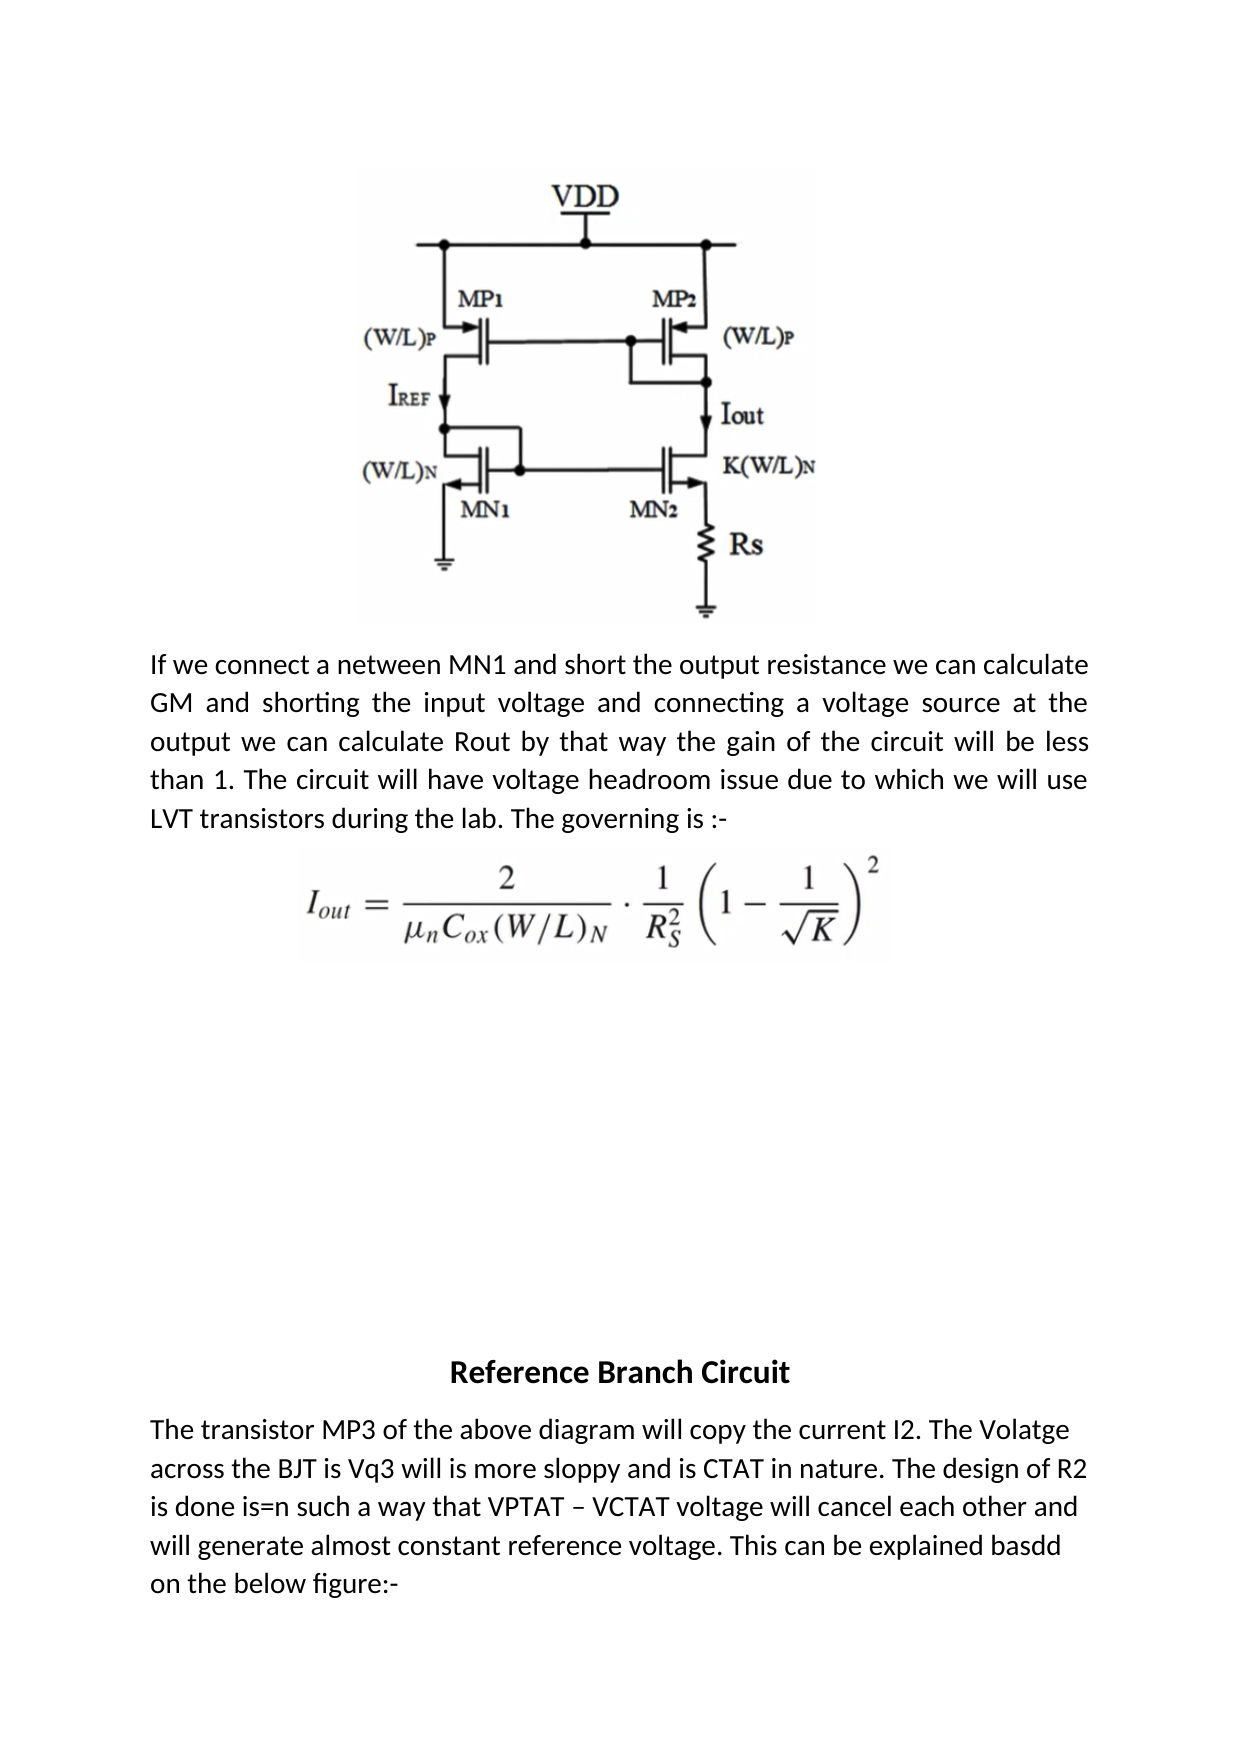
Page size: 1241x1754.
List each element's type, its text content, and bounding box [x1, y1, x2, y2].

text Reference Branch Circuit [150, 1351, 1090, 1391]
text If we connect a netween MN1 and short the output resistance we can calculate GM and shorting the input voltage and connecting a voltage source at the output we can calculate Rout by that way the gain of the circuit will be less than 1. The circuit will have voltage headroom issue due to which we will use LVT transistors during the lab. The governing is :- [150, 646, 1090, 835]
picture [357, 169, 817, 623]
picture [297, 848, 891, 962]
text The transistor MP3 of the above diagram will copy the current I2. The Volatge across the BJT is Vq3 will is more sloppy and is CTAT in nature. The design of R2 is done is=n such a way that VPTAT – VCTAT voltage will cancel each other and will generate almost constant reference voltage. This can be explained basdd on the below figure:- [150, 1411, 1090, 1601]
